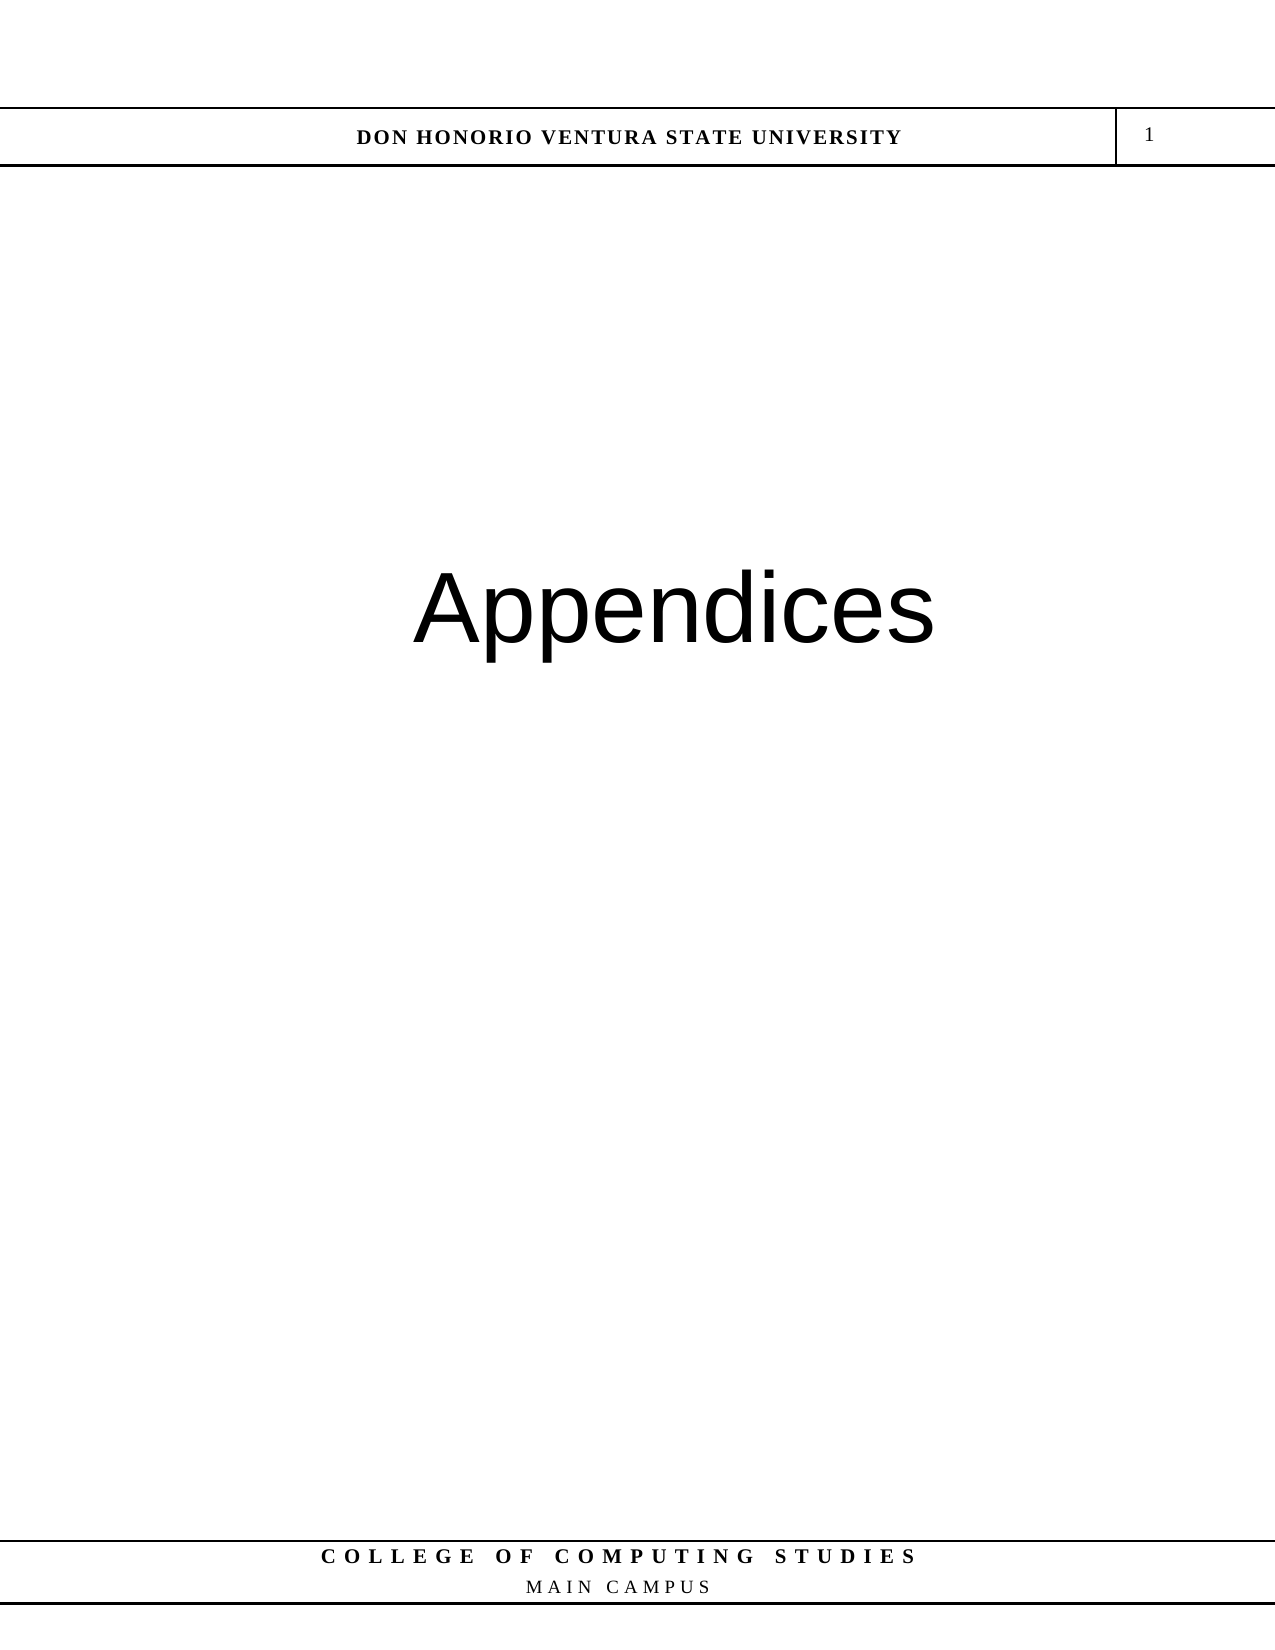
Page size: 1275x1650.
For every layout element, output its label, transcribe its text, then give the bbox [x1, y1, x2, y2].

text Appendices [225, 549, 1125, 664]
